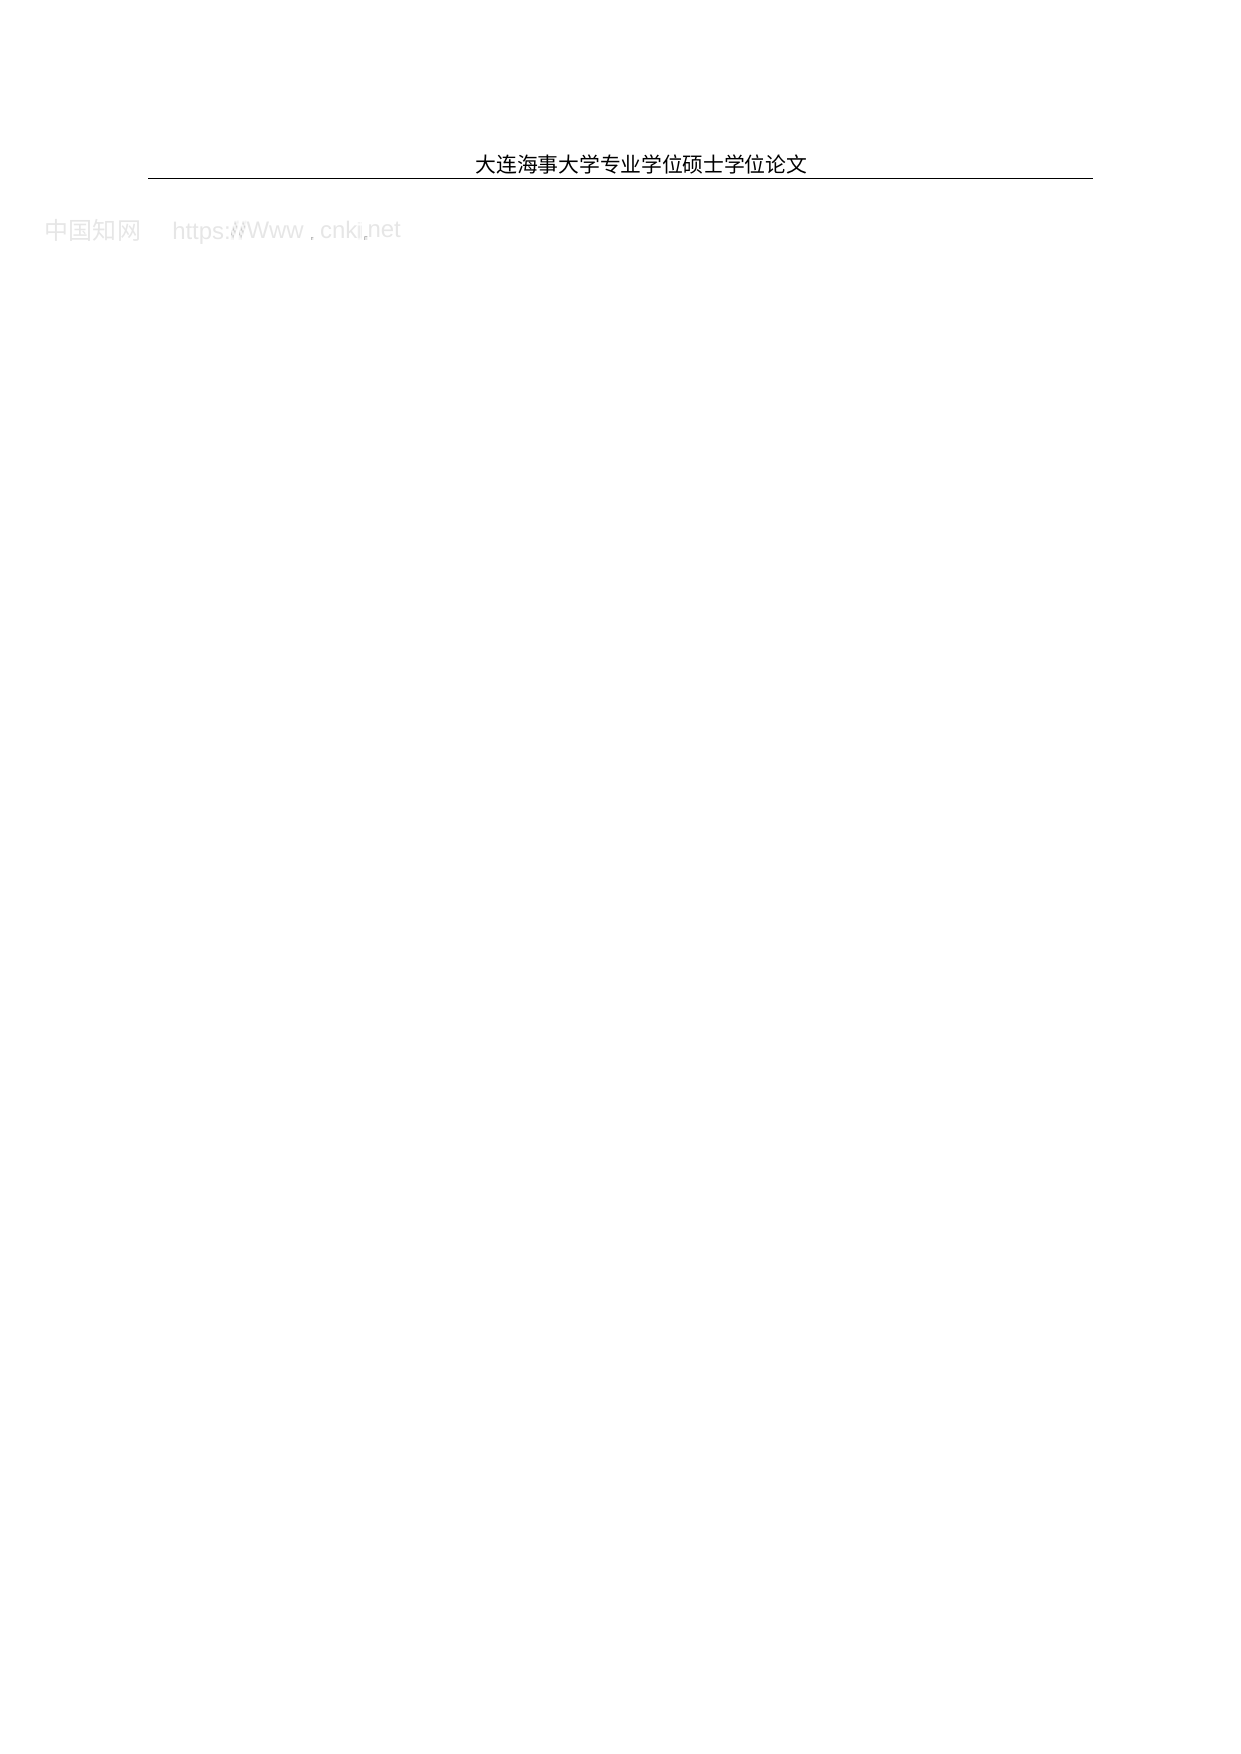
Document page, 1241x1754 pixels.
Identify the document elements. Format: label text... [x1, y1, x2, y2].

text 中国知网 https:Www cnknet [44, 219, 1093, 245]
picture [357, 222, 368, 240]
picture [230, 220, 247, 240]
